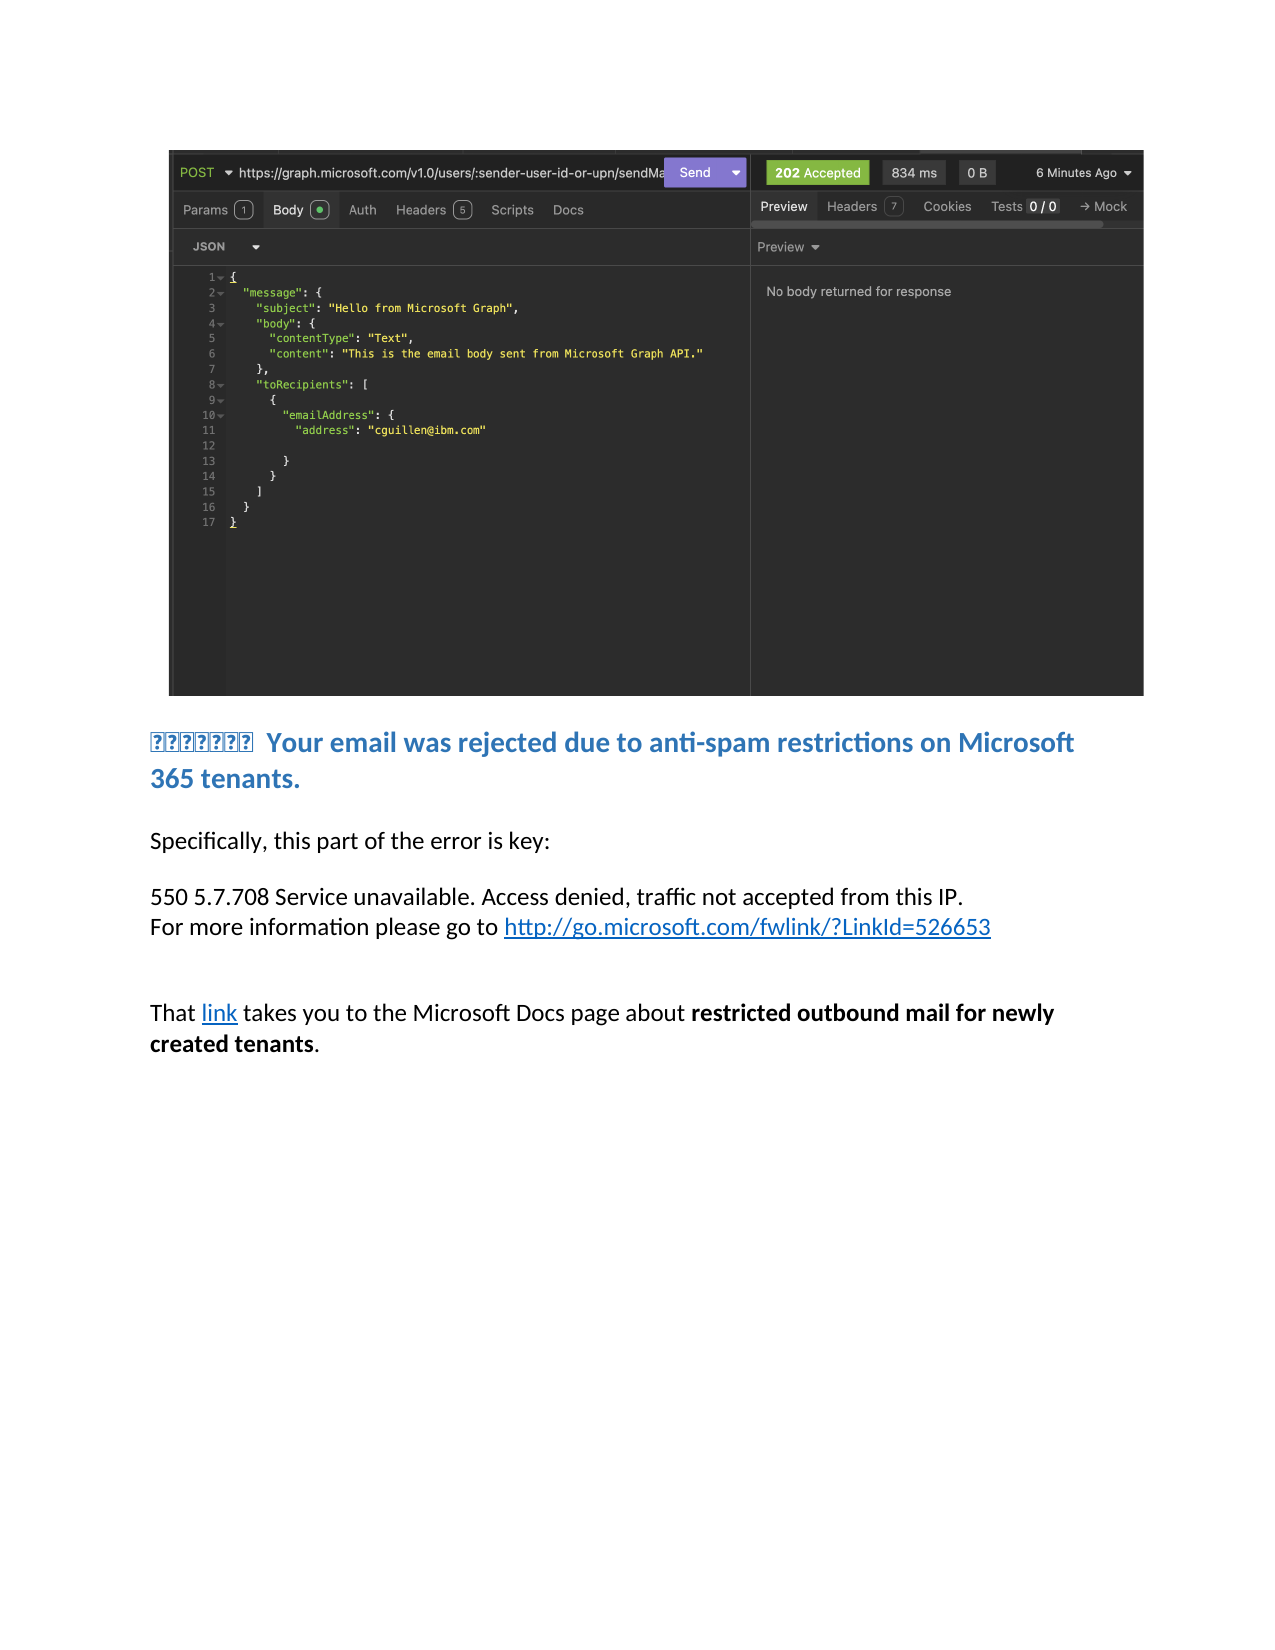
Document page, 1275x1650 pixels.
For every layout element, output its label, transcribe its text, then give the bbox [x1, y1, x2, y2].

text 550 5.7.708 Service unavailable. Access denied, traffic not accepted from this IP. For more information please go to http://go.microsoft.com/fwlink/?LinkId=526653 [150, 881, 1125, 972]
text That link takes you to the Microsoft Docs page about restricted outbound mail for newly created tenants. [150, 997, 1125, 1058]
subtitle ❌❌❌❌❌❌❌ Your email was rejected due to anti-spam restrictions on Microsoft 365 tenants. [150, 724, 1125, 796]
text Specifically, this part of the error is key: [150, 825, 1125, 856]
